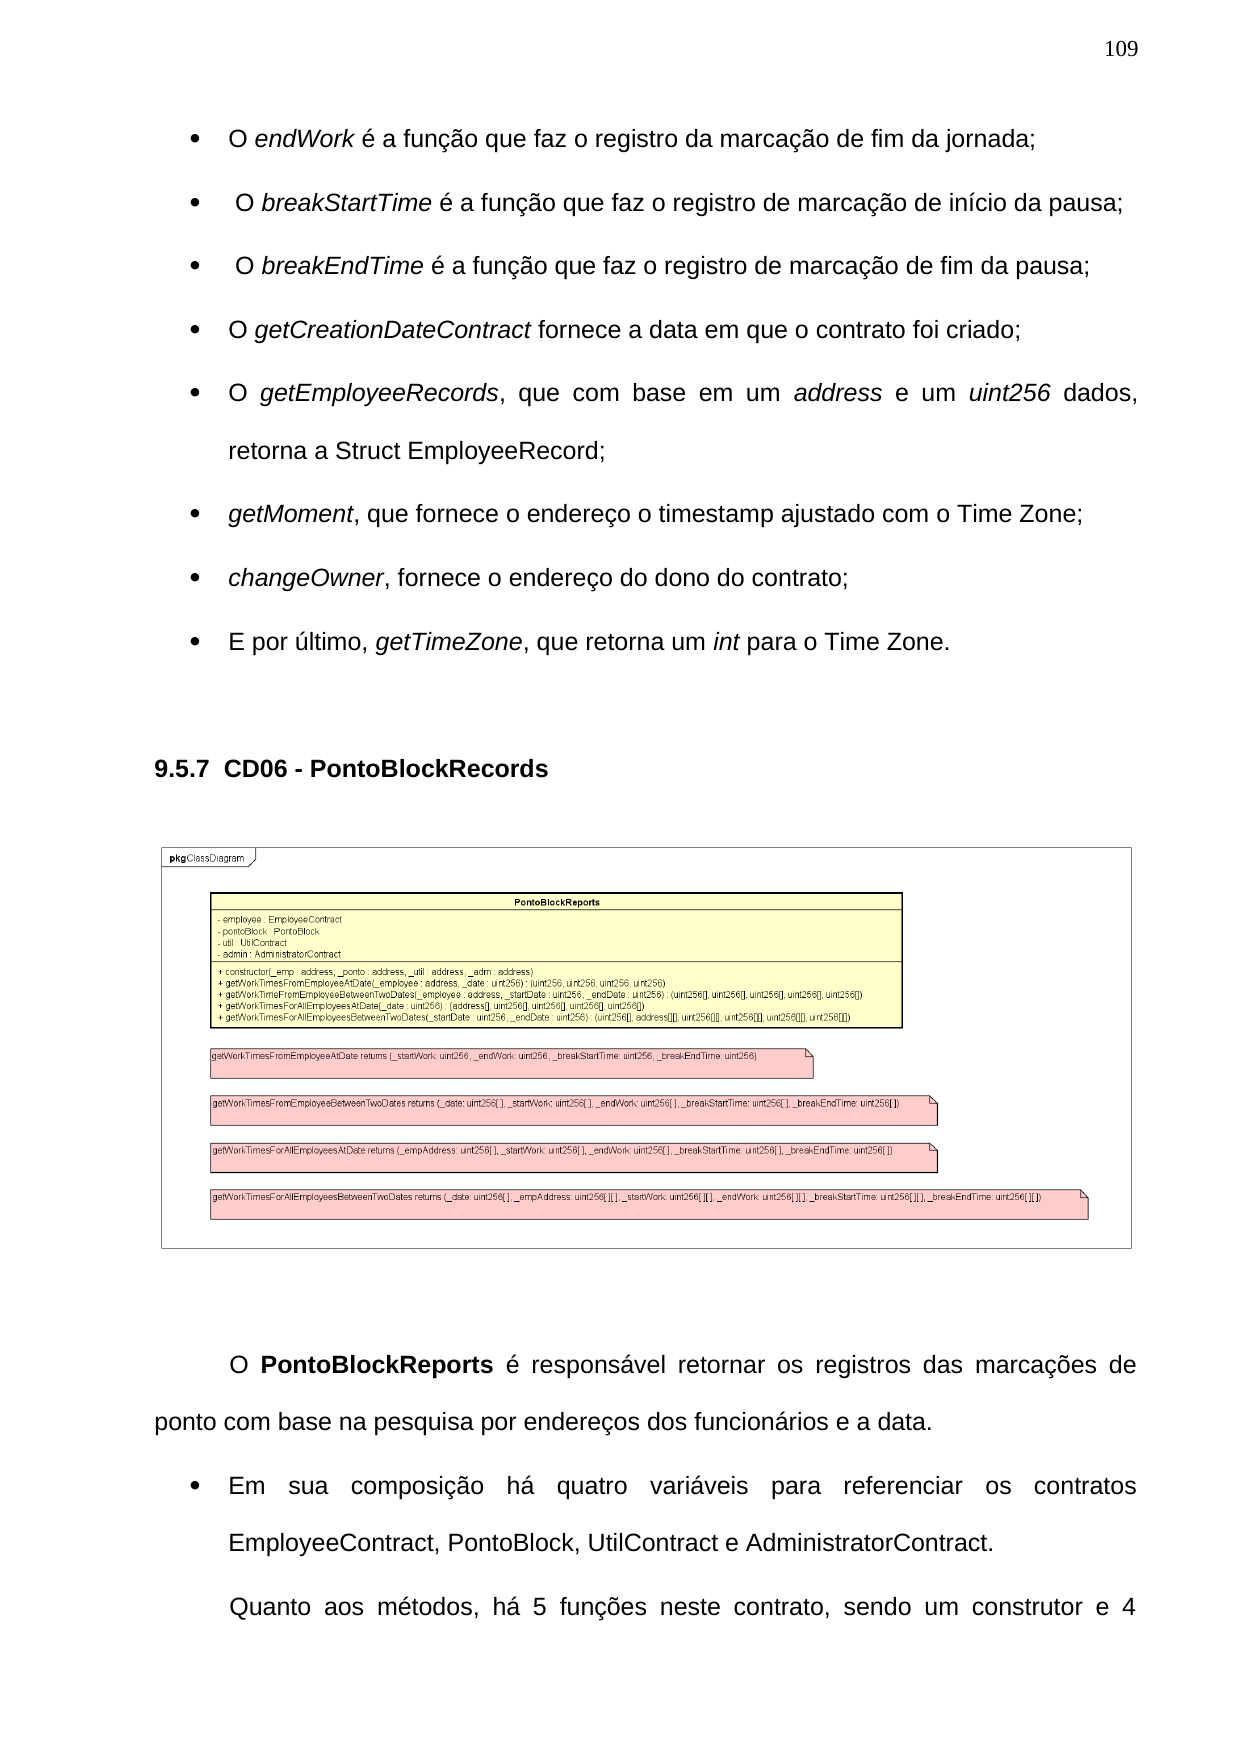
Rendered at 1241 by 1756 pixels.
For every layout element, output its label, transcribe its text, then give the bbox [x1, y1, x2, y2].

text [154, 1592, 1138, 1621]
list O getCreationDateContract fornece a data em que o contrato foi criado; [191, 315, 1138, 344]
subtitle 9.5.7 CD06 - PontoBlockRecords [154, 754, 1138, 783]
list O breakEndTime é a função que faz o registro de marcação de fim da pausa; [191, 251, 1138, 280]
list O endWork é a função que faz o registro da marcação de fim da jornada; [191, 124, 1138, 153]
list getMoment, que fornece o endereço o timestamp ajustado com o Time Zone; [191, 499, 1138, 528]
list E por último, getTimeZone, que retorna um int para o Time Zone. [191, 627, 1138, 656]
list changeOwner, fornece o endereço do dono do contrato; [191, 563, 1138, 592]
text O PontoBlockReports é responsável retornar os registros das marcações de ponto com base na pesquisa por endereços dos funcionários e a data. [154, 1350, 1138, 1436]
picture [154, 840, 1138, 1255]
list O breakStartTime é a função que faz o registro de marcação de início da pausa; [191, 187, 1138, 216]
list Em sua composição há quatro variáveis para referenciar os contratos EmployeeContract, PontoBlock, UtilContract e AdministratorContract. [191, 1471, 1138, 1557]
list O getEmployeeRecords, que com base em um address e um uint256 dados, retorna a Struct EmployeeRecord; [191, 378, 1138, 465]
